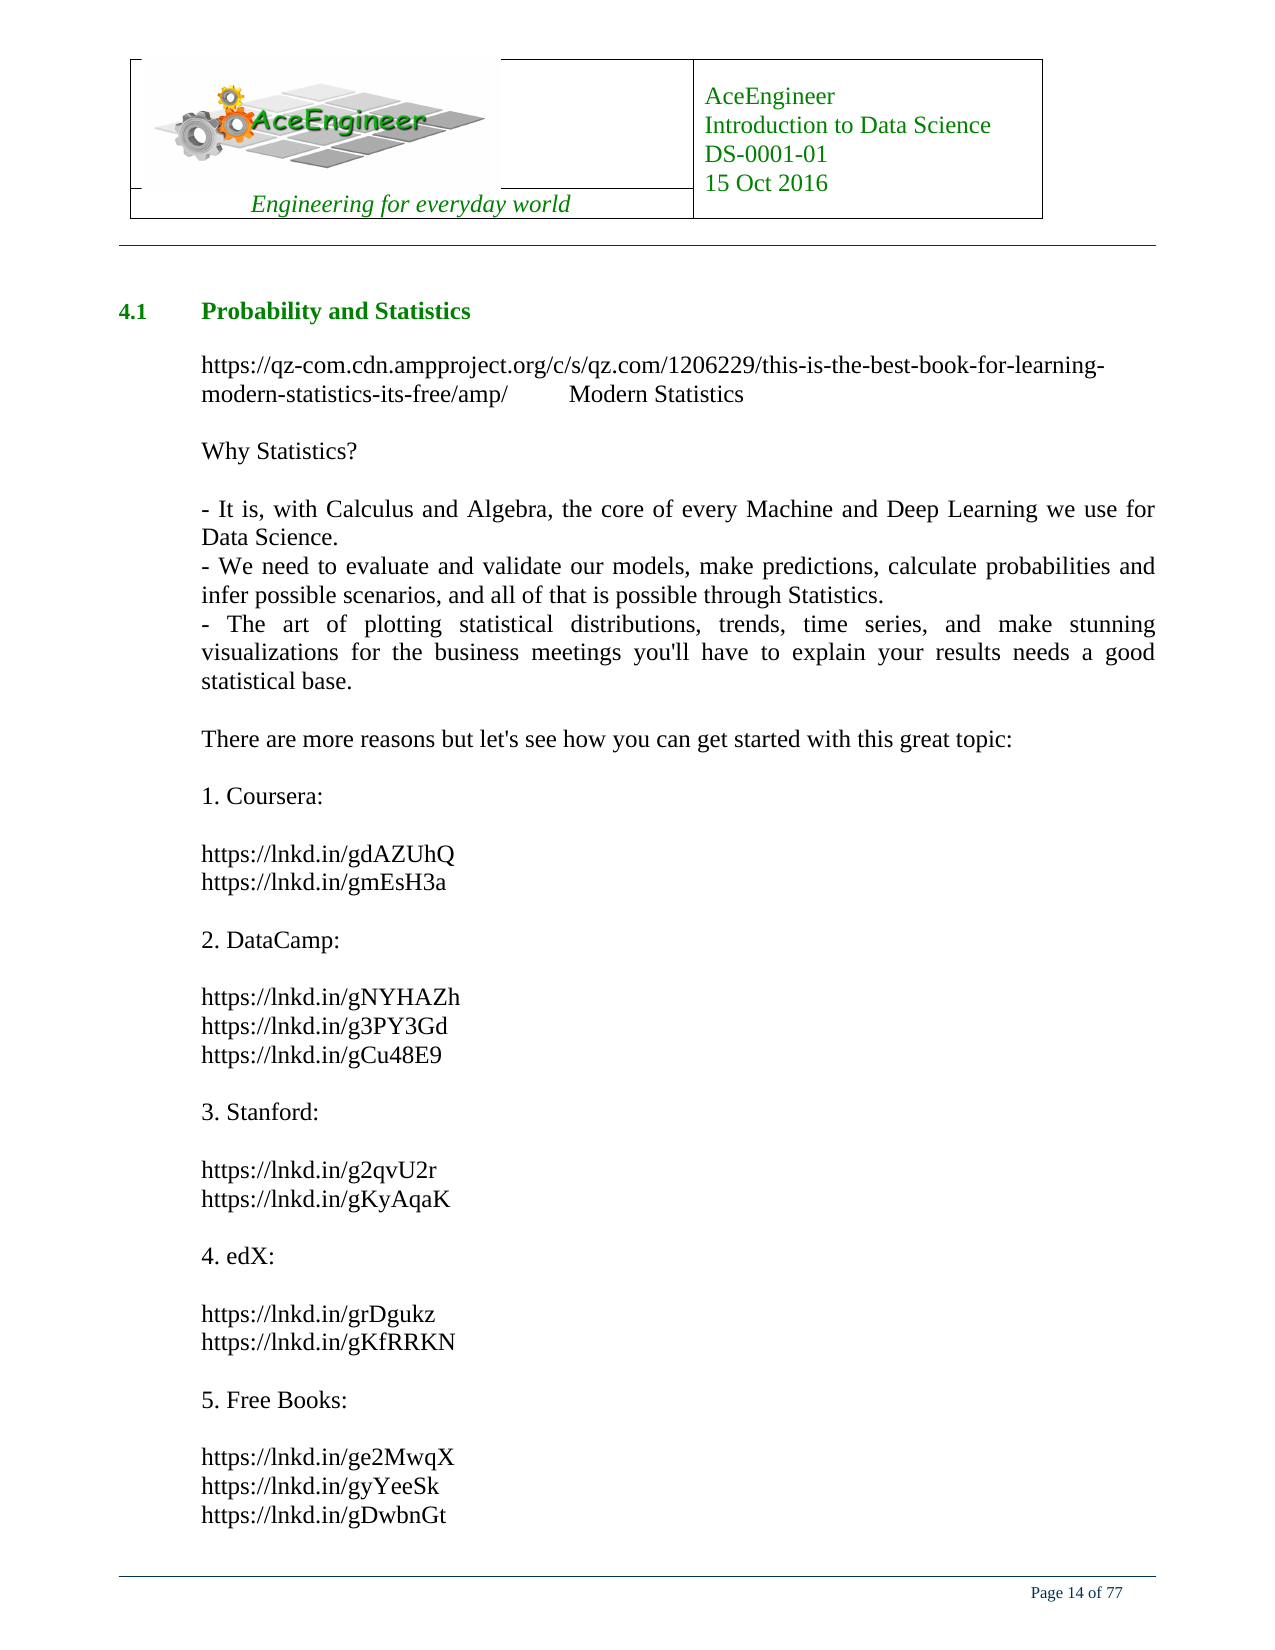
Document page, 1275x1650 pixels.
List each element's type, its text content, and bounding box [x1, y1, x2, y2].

text https://lnkd.in/ge2MwqX [201, 1442, 1156, 1471]
text https://lnkd.in/gmEsH3a [201, 867, 1156, 896]
text 4. edX: [201, 1241, 1156, 1270]
text 2. DataCamp: [201, 925, 1156, 954]
picture [141, 59, 501, 189]
text 5. Free Books: [201, 1385, 1156, 1414]
text - The art of plotting statistical distributions, trends, time series, and make stunning visualizations for the business meetings you'll have to explain your results needs a good statistical base. [201, 609, 1156, 695]
text https://lnkd.in/gdAZUhQ [201, 839, 1156, 867]
subtitle Probability and Statistics [118, 296, 1156, 325]
text https://lnkd.in/gKyAqaK [201, 1184, 1156, 1212]
text https://lnkd.in/gNYHAZh [201, 982, 1156, 1011]
text https://lnkd.in/g3PY3Gd [201, 1011, 1156, 1040]
text https://lnkd.in/grDgukz [201, 1299, 1156, 1327]
text https://lnkd.in/gyYeeSk [201, 1471, 1156, 1500]
text https://lnkd.in/gKfRRKN [201, 1327, 1156, 1356]
text 1. Coursera: [201, 781, 1156, 810]
text https://lnkd.in/gCu48E9 [201, 1040, 1156, 1069]
text - It is, with Calculus and Algebra, the core of every Machine and Deep Learning we use for Data Science. [201, 494, 1156, 551]
text https://qz-com.cdn.ampproject.org/c/s/qz.com/1206229/this-is-the-best-book-for-learning-modern-statistics-its-free/amp/ Modern Statistics [201, 350, 1156, 407]
text There are more reasons but let's see how you can get started with this great topic: [201, 724, 1156, 752]
text https://lnkd.in/g2qvU2r [201, 1155, 1156, 1184]
text - We need to evaluate and validate our models, make predictions, calculate probabilities and infer possible scenarios, and all of that is possible through Statistics. [201, 551, 1156, 609]
text Why Statistics? [201, 436, 1156, 465]
text 3. Stanford: [201, 1097, 1156, 1126]
text https://lnkd.in/gDwbnGt [201, 1500, 1156, 1529]
